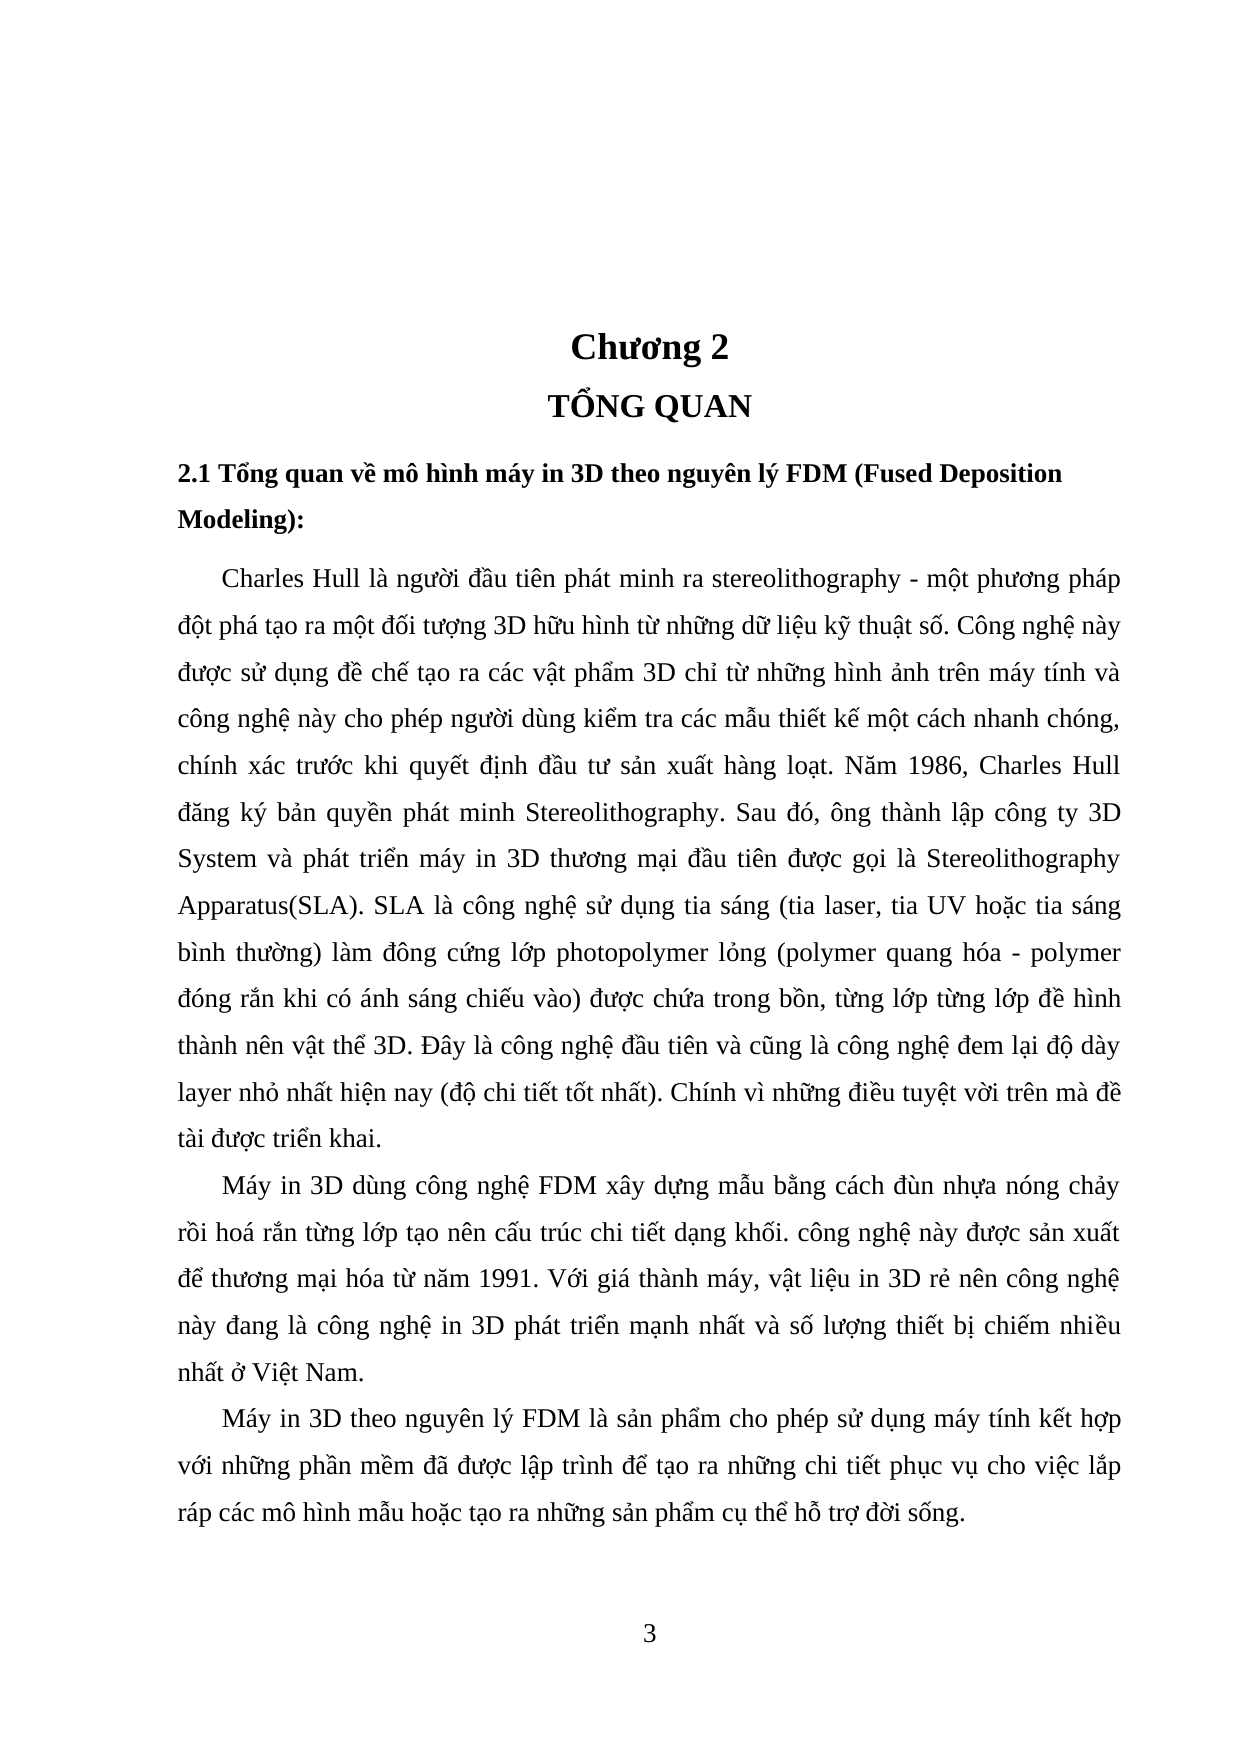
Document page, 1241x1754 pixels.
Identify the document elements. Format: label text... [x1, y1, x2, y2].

subtitle 2.1 Tổng quan về mô hình máy in 3D theo nguyên lý FDM (Fused Deposition Modeling): [177, 457, 1122, 534]
text Máy in 3D theo nguyên lý FDM là sản phẩm cho phép sử dụng máy tính kết hợp với những phần mềm đã được lập trình để tạo ra những chi tiết phục vụ cho việc lắp ráp các mô hình mẫu hoặc tạo ra những sản phẩm cụ thể hỗ trợ đời sống. [177, 1403, 1122, 1527]
text Charles Hull là người đầu tiên phát minh ra stereolithography - một phương pháp đột phá tạo ra một đối tượng 3D hữu hình từ những dữ liệu kỹ thuật số. Công nghệ này được sử dụng đề chế tạo ra các vật phẩm 3D chỉ từ những hình ảnh trên máy tính và công nghệ này cho phép người dùng kiểm tra các mẫu thiết kế một cách nhanh chóng, chính xác trước khi quyết định đầu tư sản xuất hàng loạt. Năm 1986, Charles Hull đăng ký bản quyền phát minh Stereolithography. Sau đó, ông thành lập công ty 3D System và phát triển máy in 3D thương mại đầu tiên được gọi là Stereolithography Apparatus(SLA). SLA là công nghệ sử dụng tia sáng (tia laser, tia UV hoặc tia sáng bình thường) làm đông cứng lớp photopolymer lỏng (polymer quang hóa - polymer đóng rắn khi có ánh sáng chiếu vào) được chứa trong bồn, từng lớp từng lớp đề hình thành nên vật thể 3D. Đây là công nghệ đầu tiên và cũng là công nghệ đem lại độ dày layer nhỏ nhất hiện nay (độ chi tiết tốt nhất). Chính vì những điều tuyệt vời trên mà đề tài được triển khai. [177, 563, 1122, 1154]
subtitle Chương 2 TỔNG QUAN [177, 324, 1122, 425]
text Máy in 3D dùng công nghệ FDM xây dựng mẫu bằng cách đùn nhựa nóng chảy rồi hoá rắn từng lớp tạo nên cấu trúc chi tiết dạng khối. công nghệ này được sản xuất để thương mại hóa từ năm 1991. Với giá thành máy, vật liệu in 3D rẻ nên công nghệ này đang là công nghệ in 3D phát triển mạnh nhất và số lượng thiết bị chiếm nhiều nhất ở Việt Nam. [177, 1169, 1122, 1387]
